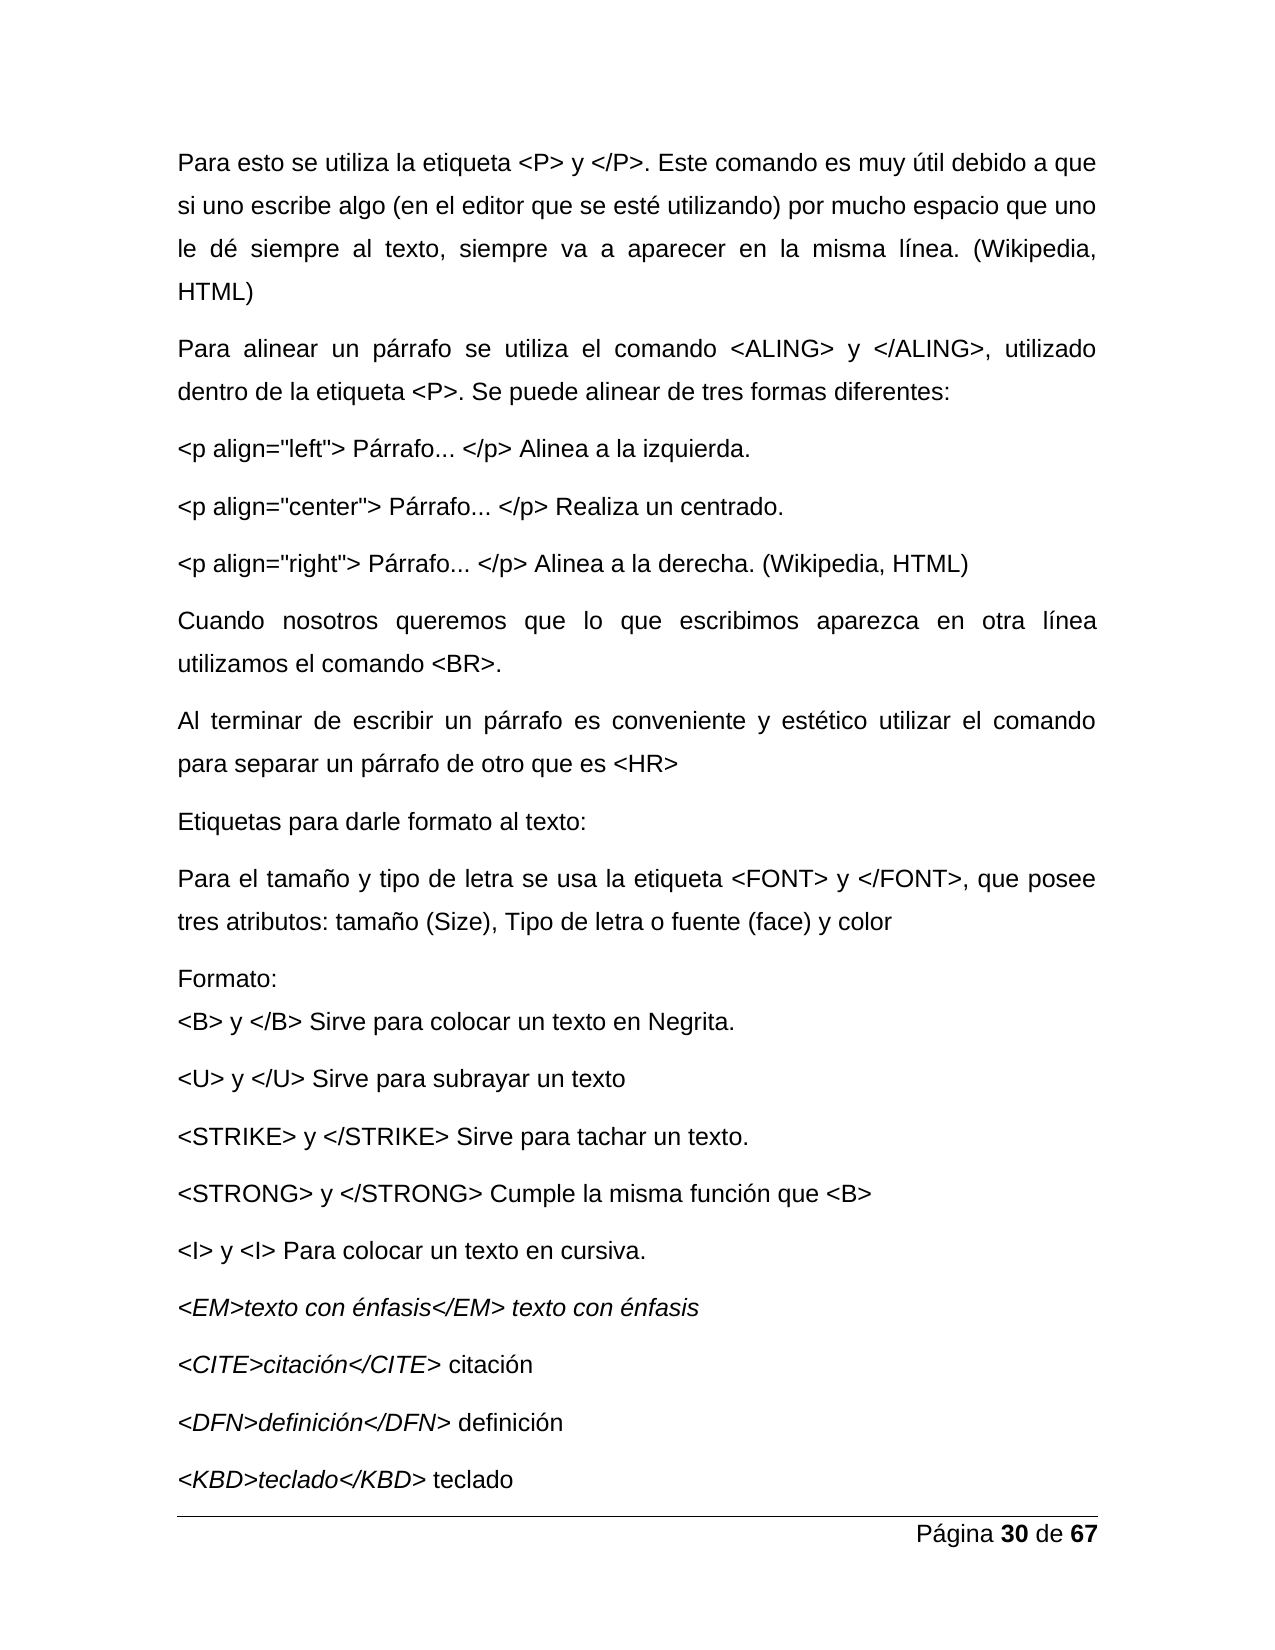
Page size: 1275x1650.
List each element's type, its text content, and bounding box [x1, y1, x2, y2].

text <STRIKE> y </STRIKE> Sirve para tachar un texto. [177, 1122, 1098, 1150]
text Formato: <B> y </B> Sirve para colocar un texto en Negrita. [177, 964, 1098, 1036]
text Para el tamaño y tipo de letra se usa la etiqueta <FONT> y </FONT>, que posee tres atributos: tamaño (Size), Tipo de letra o fuente (face) y color [177, 864, 1098, 936]
text <DFN>definición</DFN> definición [177, 1408, 1098, 1436]
text <CITE>citación</CITE> citación [177, 1350, 1098, 1379]
text <EM>texto con énfasis</EM> texto con énfasis [177, 1293, 1098, 1322]
text Etiquetas para darle formato al texto: [177, 807, 1098, 835]
text Para alinear un párrafo se utiliza el comando <ALING> y </ALING>, utilizado dentro de la etiqueta <P>. Se puede alinear de tres formas diferentes: [177, 334, 1098, 406]
text Para esto se utiliza la etiqueta <P> y </P>. Este comando es muy útil debido a que si uno escribe algo (en el editor que se esté utilizando) por mucho espacio que uno le dé siempre al texto, siempre va a aparecer en la misma línea. (Wikipedia, HTML) [177, 148, 1098, 306]
text <p align="center"> Párrafo... </p> Realiza un centrado. [177, 492, 1098, 520]
text <KBD>teclado</KBD> teclado [177, 1465, 1098, 1493]
text <p align="left"> Párrafo... </p> Alinea a la izquierda. [177, 434, 1098, 463]
text <STRONG> y </STRONG> Cumple la misma función que <B> [177, 1179, 1098, 1208]
text <I> y <I> Para colocar un texto en cursiva. [177, 1236, 1098, 1265]
text <p align="right"> Párrafo... </p> Alinea a la derecha. (Wikipedia, HTML) [177, 549, 1098, 578]
text Cuando nosotros queremos que lo que escribimos aparezca en otra línea utilizamos el comando <BR>. [177, 606, 1098, 678]
text Al terminar de escribir un párrafo es conveniente y estético utilizar el comando para separar un párrafo de otro que es <HR> [177, 706, 1098, 778]
text <U> y </U> Sirve para subrayar un texto [177, 1064, 1098, 1093]
